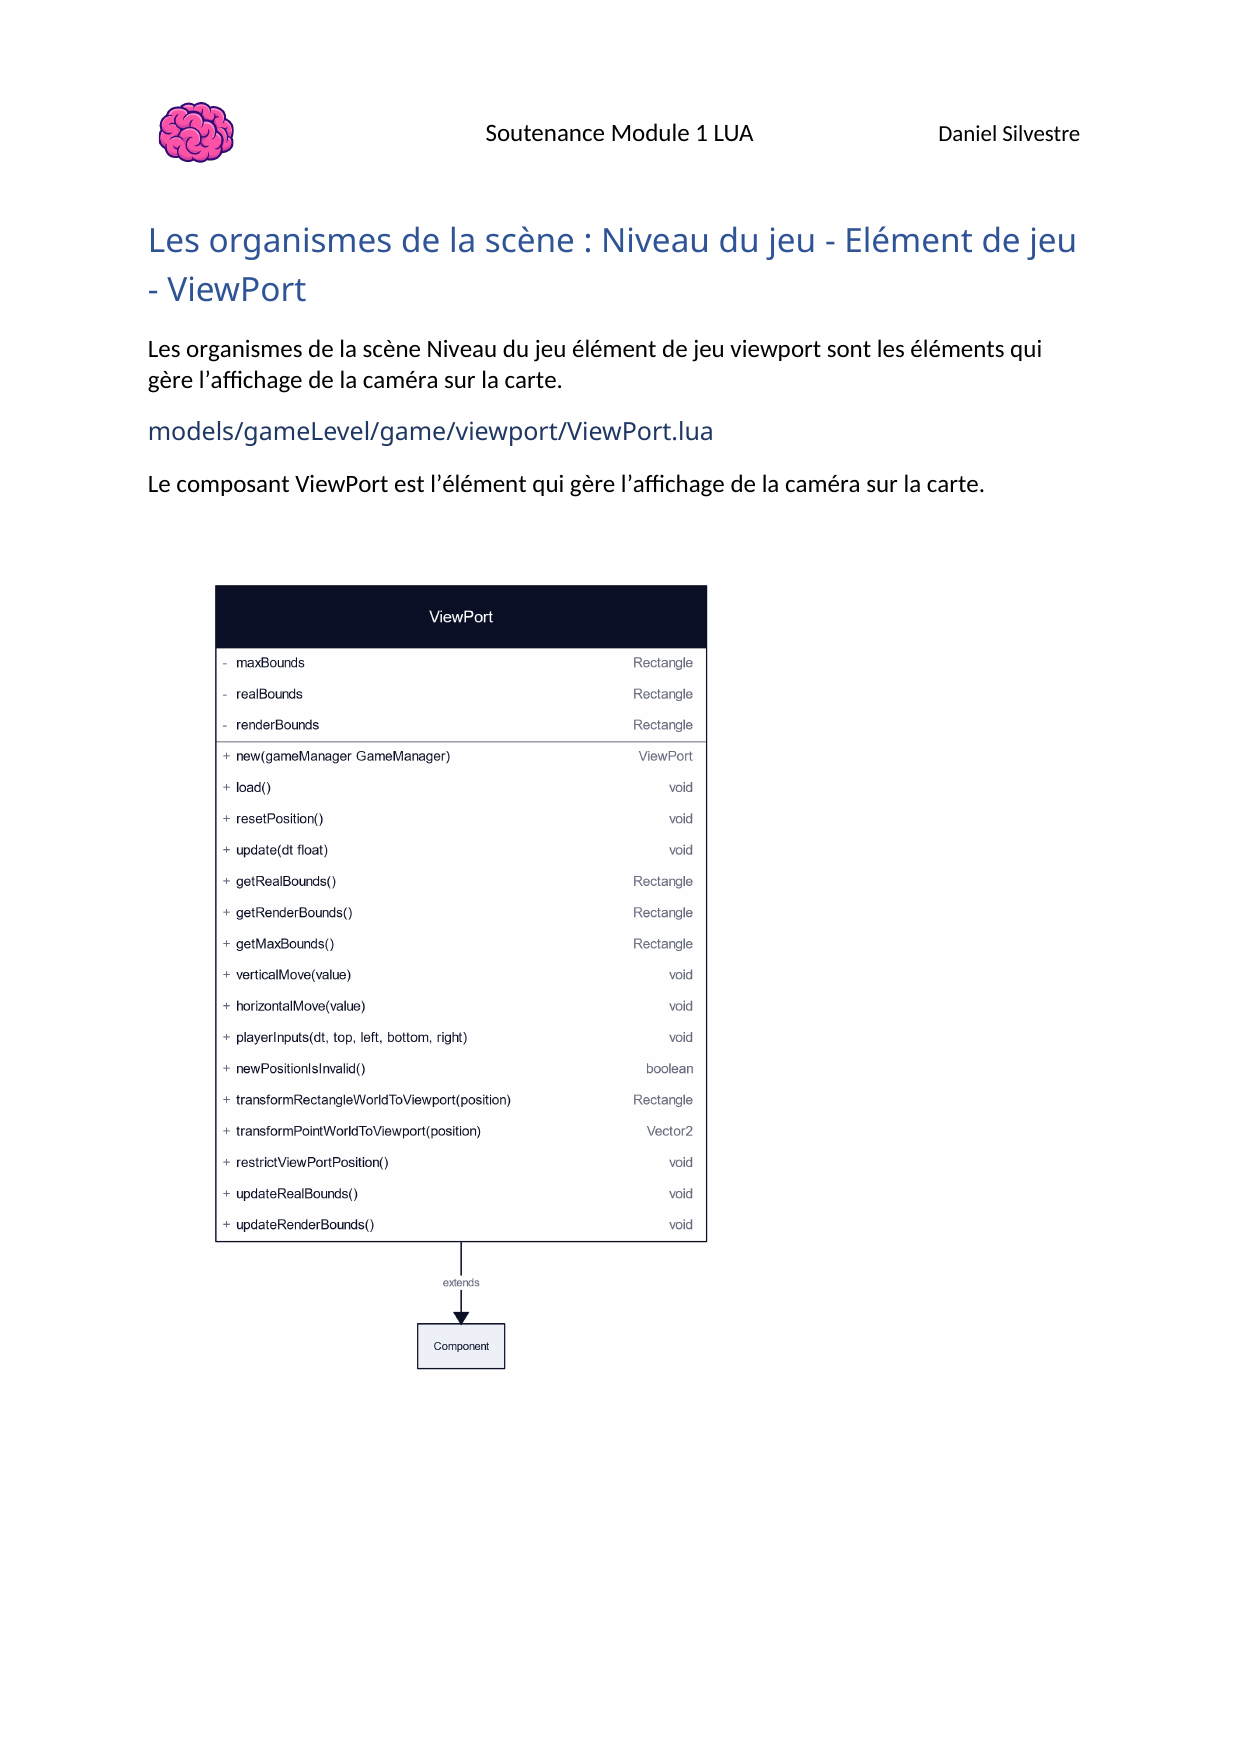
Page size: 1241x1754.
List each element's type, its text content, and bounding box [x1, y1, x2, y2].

subtitle models/gameLevel/game/viewport/ViewPort.lua [148, 413, 1093, 447]
subtitle Les organismes de la scène : Niveau du jeu - Elément de jeu - ViewPort [148, 217, 1093, 311]
text Les organismes de la scène Niveau du jeu élément de jeu viewport sont les éléments qui gère l’affichage de la caméra sur la carte. [148, 333, 1093, 394]
picture [147, 517, 775, 1437]
picture [158, 101, 234, 164]
text Le composant ViewPort est l’élément qui gère l’affichage de la caméra sur la carte. [148, 469, 1093, 499]
